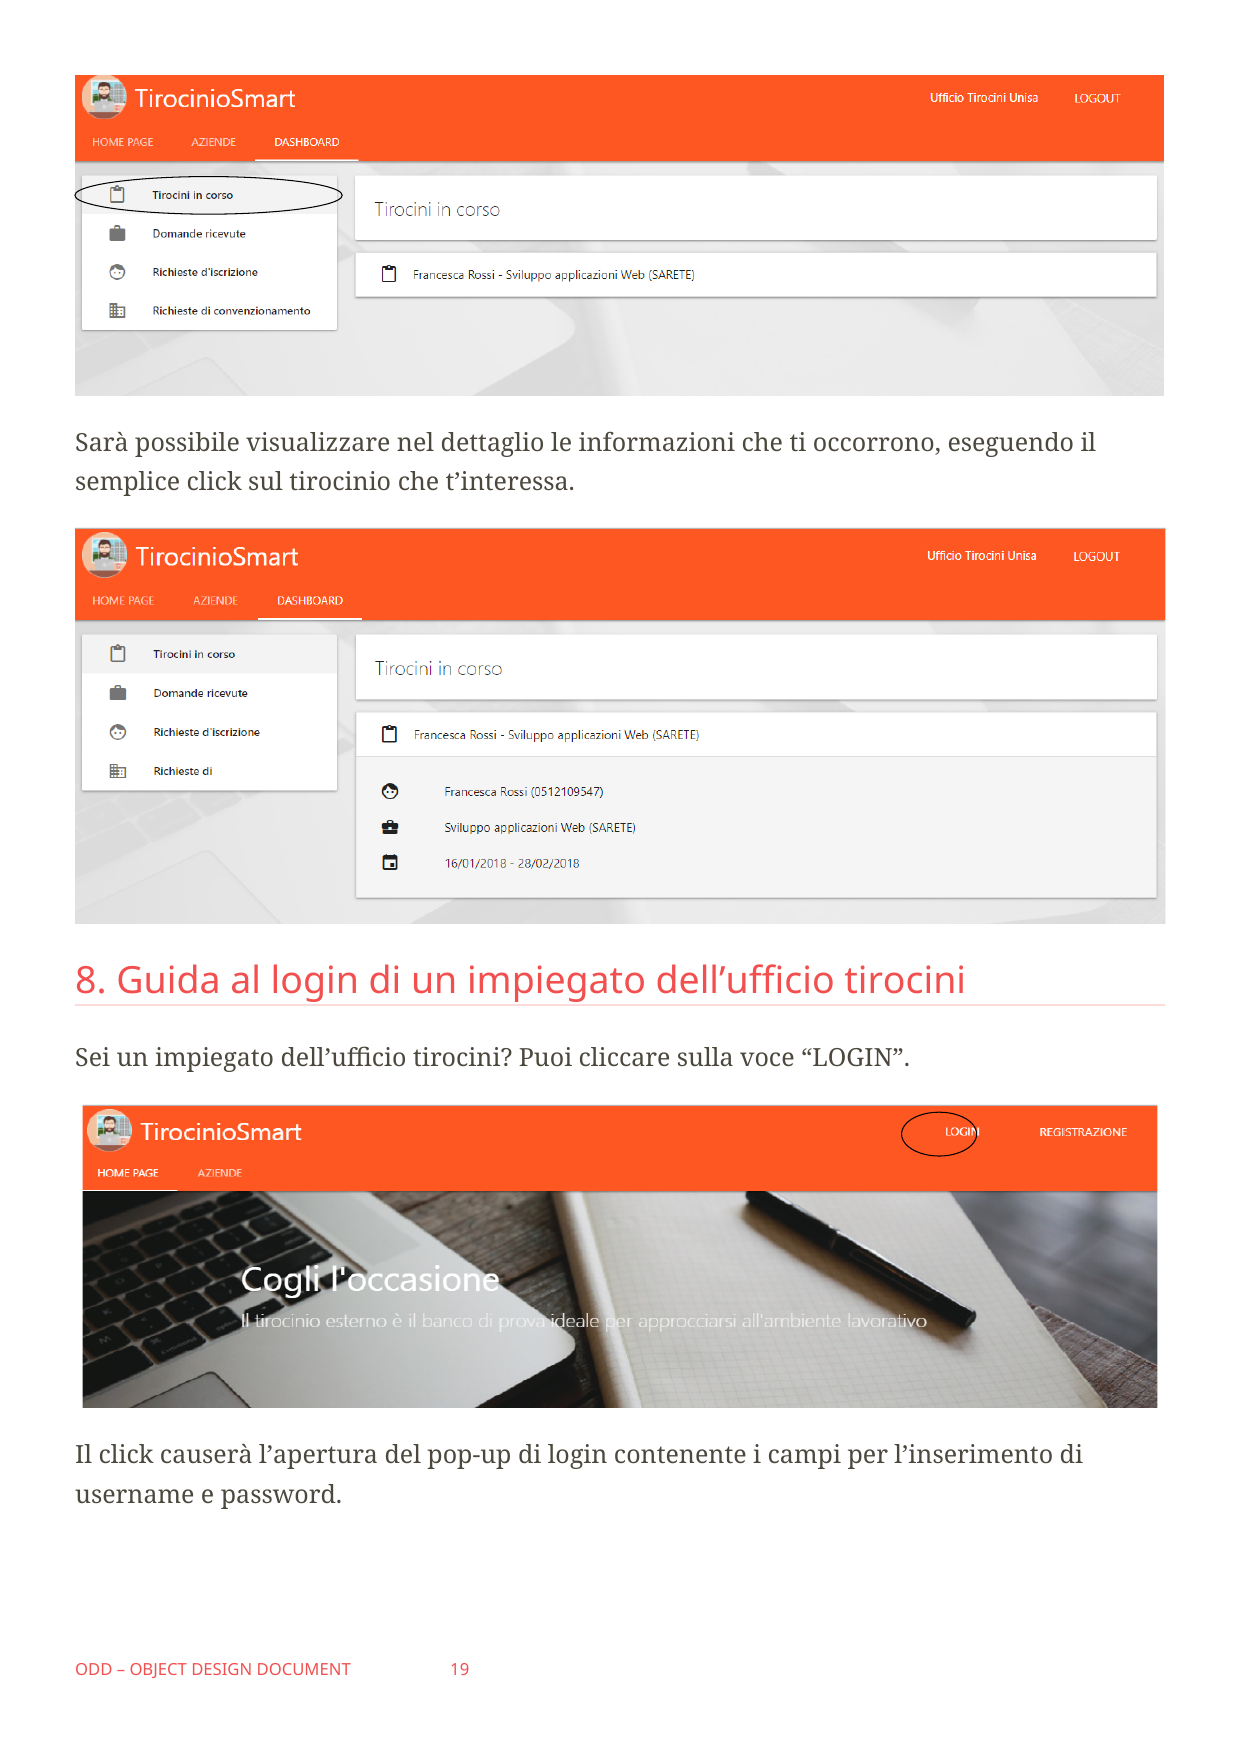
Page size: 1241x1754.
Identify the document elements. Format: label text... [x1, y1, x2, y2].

text 8. Guida al login di un impiegato dell’ufficio tirocini [75, 953, 1165, 1004]
picture [75, 75, 1164, 396]
picture [82, 1104, 1158, 1408]
text Sarà possibile visualizzare nel dettaglio le informazioni che ti occorrono, eseguendo il semplice click sul tirocinio che t’interessa. [75, 424, 1165, 498]
text Il click causerà l’apertura del pop-up di login contenente i campi per l’inserimento di username e password. [75, 1437, 1165, 1510]
text Sei un impiegato dell’ufficio tirocini? Puoi cliccare sulla voce “LOGIN”. [75, 1040, 1165, 1074]
picture [75, 527, 1166, 924]
picture [76, 178, 341, 213]
